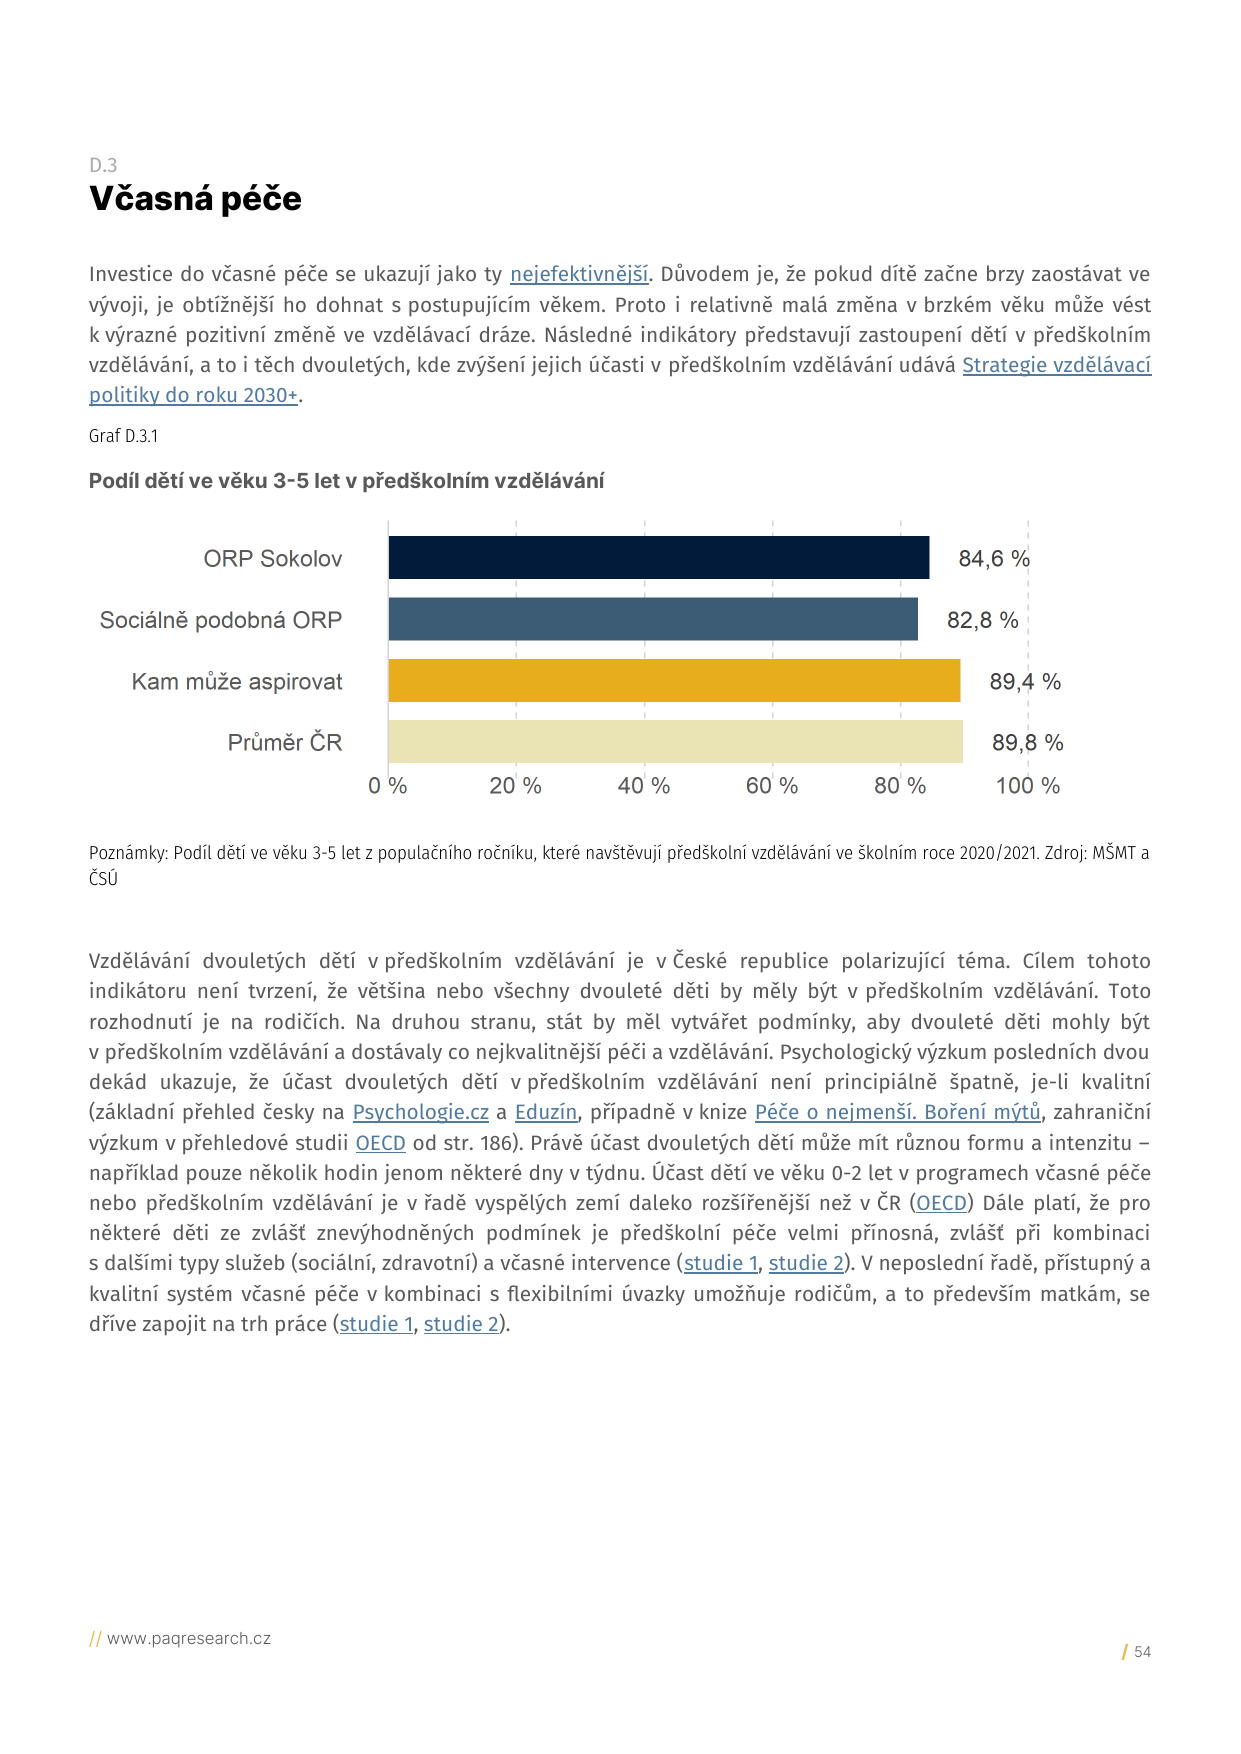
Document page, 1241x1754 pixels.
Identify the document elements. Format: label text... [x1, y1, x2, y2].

text Podíl dětí ve věku 3-5 let v předškolním vzdělávání [89, 463, 1152, 493]
picture [88, 493, 1139, 825]
text D.3 [89, 148, 1152, 178]
text Graf D.3.1 [89, 425, 1152, 447]
text Investice do včasné péče se ukazují jako ty nejefektivnější. Důvodem je, že pokud dítě začne brzy zaostávat ve vývoji, je obtížnější ho dohnat s postupujícím věkem. Proto i relativně malá změna v brzkém věku může vést k výrazné pozitivní změně ve vzdělávací dráze. Následné indikátory představují zastoupení dětí v předškolním vzdělávání, a to i těch dvouletých, kde zvýšení jejich účasti v předškolním vzdělávání udává Strategie vzdělávací politiky do roku 2030+. [89, 257, 1152, 408]
subtitle Včasná péče [89, 178, 1152, 218]
text Vzdělávání dvouletých dětí v předškolním vzdělávání je v České republice polarizující téma. Cílem tohoto indikátoru není tvrzení, že většina nebo všechny dvouleté děti by měly být v předškolním vzdělávání. Toto rozhodnutí je na rodičích. Na druhou stranu, stát by měl vytvářet podmínky, aby dvouleté děti mohly být v předškolním vzdělávání a dostávaly co nejkvalitnější péči a vzdělávání. Psychologický výzkum posledních dvou dekád ukazuje, že účast dvouletých dětí v předškolním vzdělávání není principiálně špatně, je-li kvalitní (základní přehled česky na Psychologie.cz a Eduzín, případně v knize Péče o nejmenší. Boření mýtů, zahraniční výzkum v přehledové studii OECD od str. 186). Právě účast dvouletých dětí může mít různou formu a intenzitu – například pouze několik hodin jenom některé dny v týdnu. Účast dětí ve věku 0-2 let v programech včasné péče nebo předškolním vzdělávání je v řadě vyspělých zemí daleko rozšířenější než v ČR (OECD) Dále platí, že pro některé děti ze zvlášť znevýhodněných podmínek je předškolní péče velmi přínosná, zvlášť při kombinaci s dalšími typy služeb (sociální, zdravotní) a včasné intervence (studie 1, studie 2). V neposlední řadě, přístupný a kvalitní systém včasné péče v kombinaci s flexibilními úvazky umožňuje rodičům, a to především matkám, se dříve zapojit na trh práce (studie 1, studie 2). [89, 944, 1152, 1337]
text Poznámky: Podíl dětí ve věku 3-5 let z populačního ročníku, které navštěvují předškolní vzdělávání ve školním roce 2020/2021. Zdroj: MŠMT a ČSÚ [89, 842, 1152, 890]
